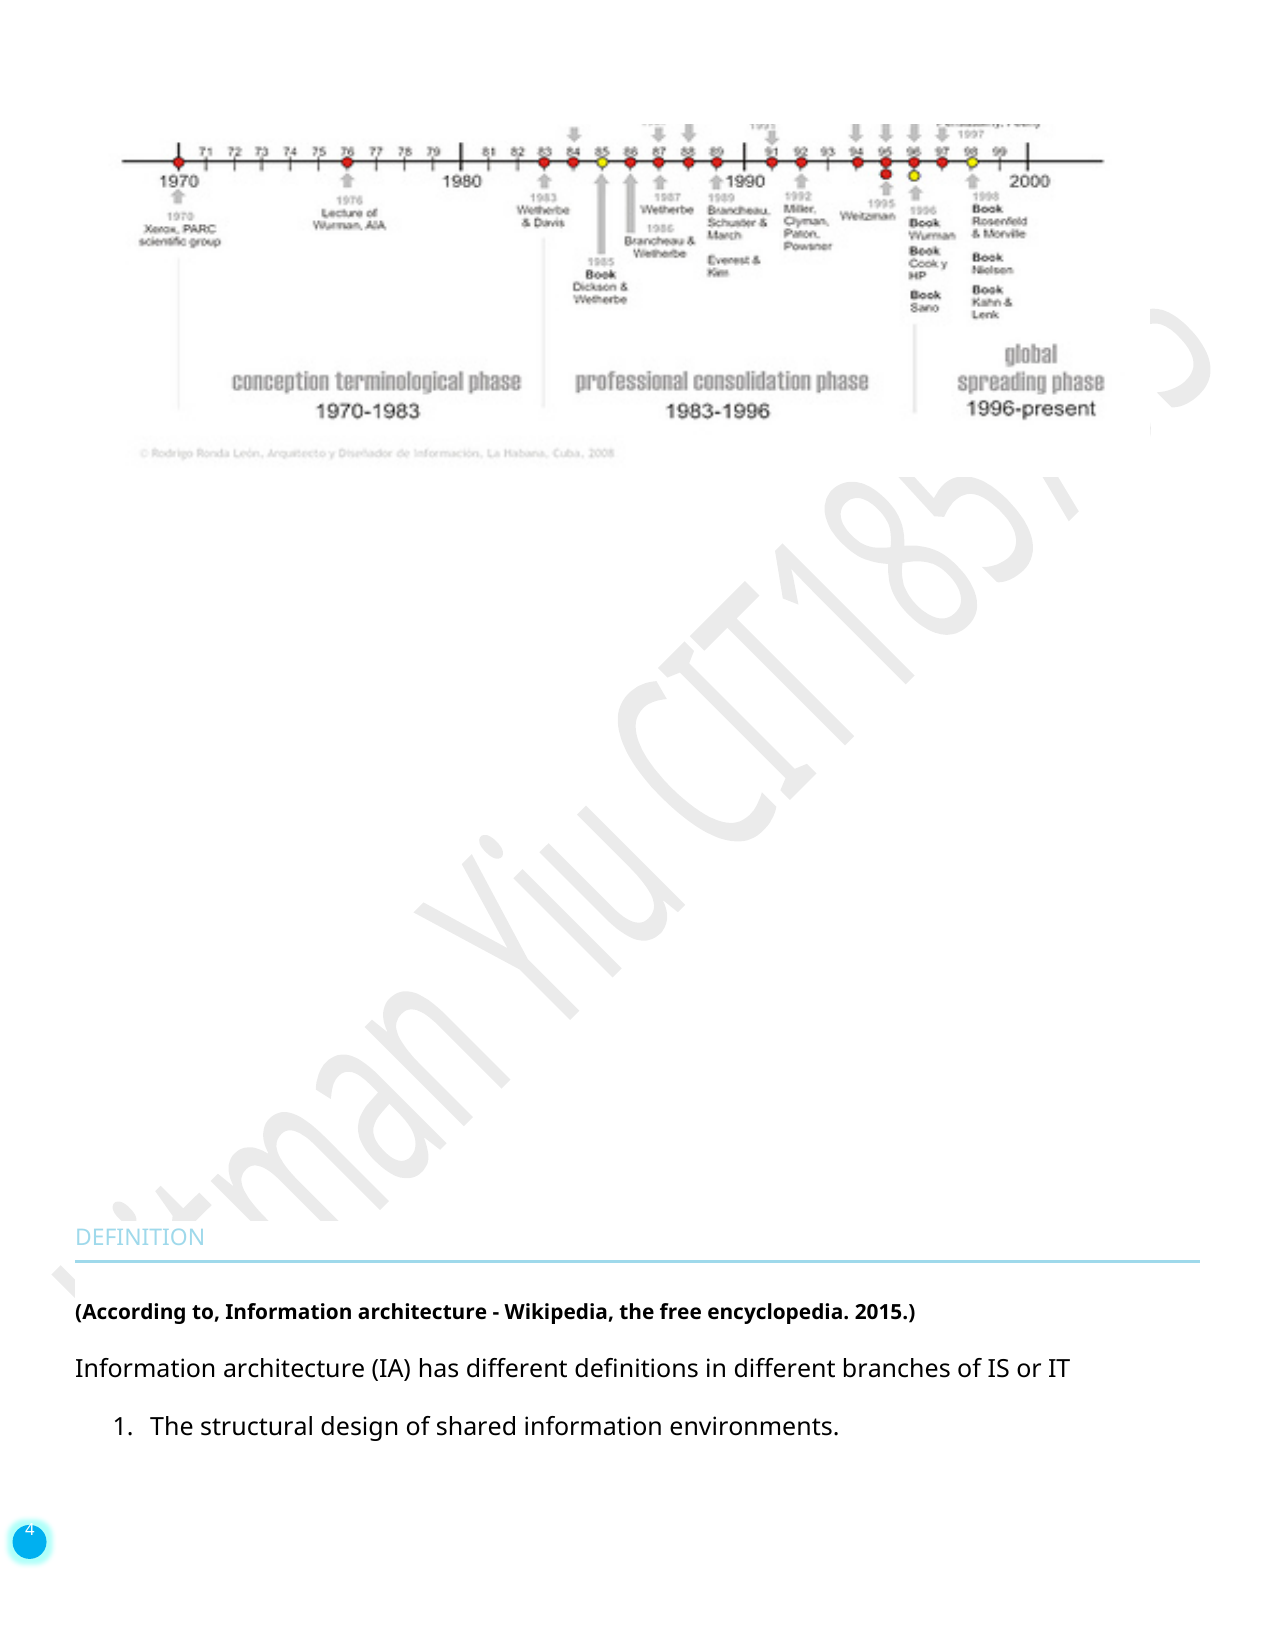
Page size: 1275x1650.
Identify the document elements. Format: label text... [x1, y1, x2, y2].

picture [75, 124, 1150, 477]
subtitle Definition [75, 1221, 1200, 1260]
text Information architecture (IA) has different definitions in different branches of IS or IT [75, 1347, 1200, 1384]
text (According to, Information architecture - Wikipedia, the free encyclopedia. 2015.) [75, 1288, 1200, 1326]
list The structural design of shared information environments. [112, 1405, 1200, 1443]
